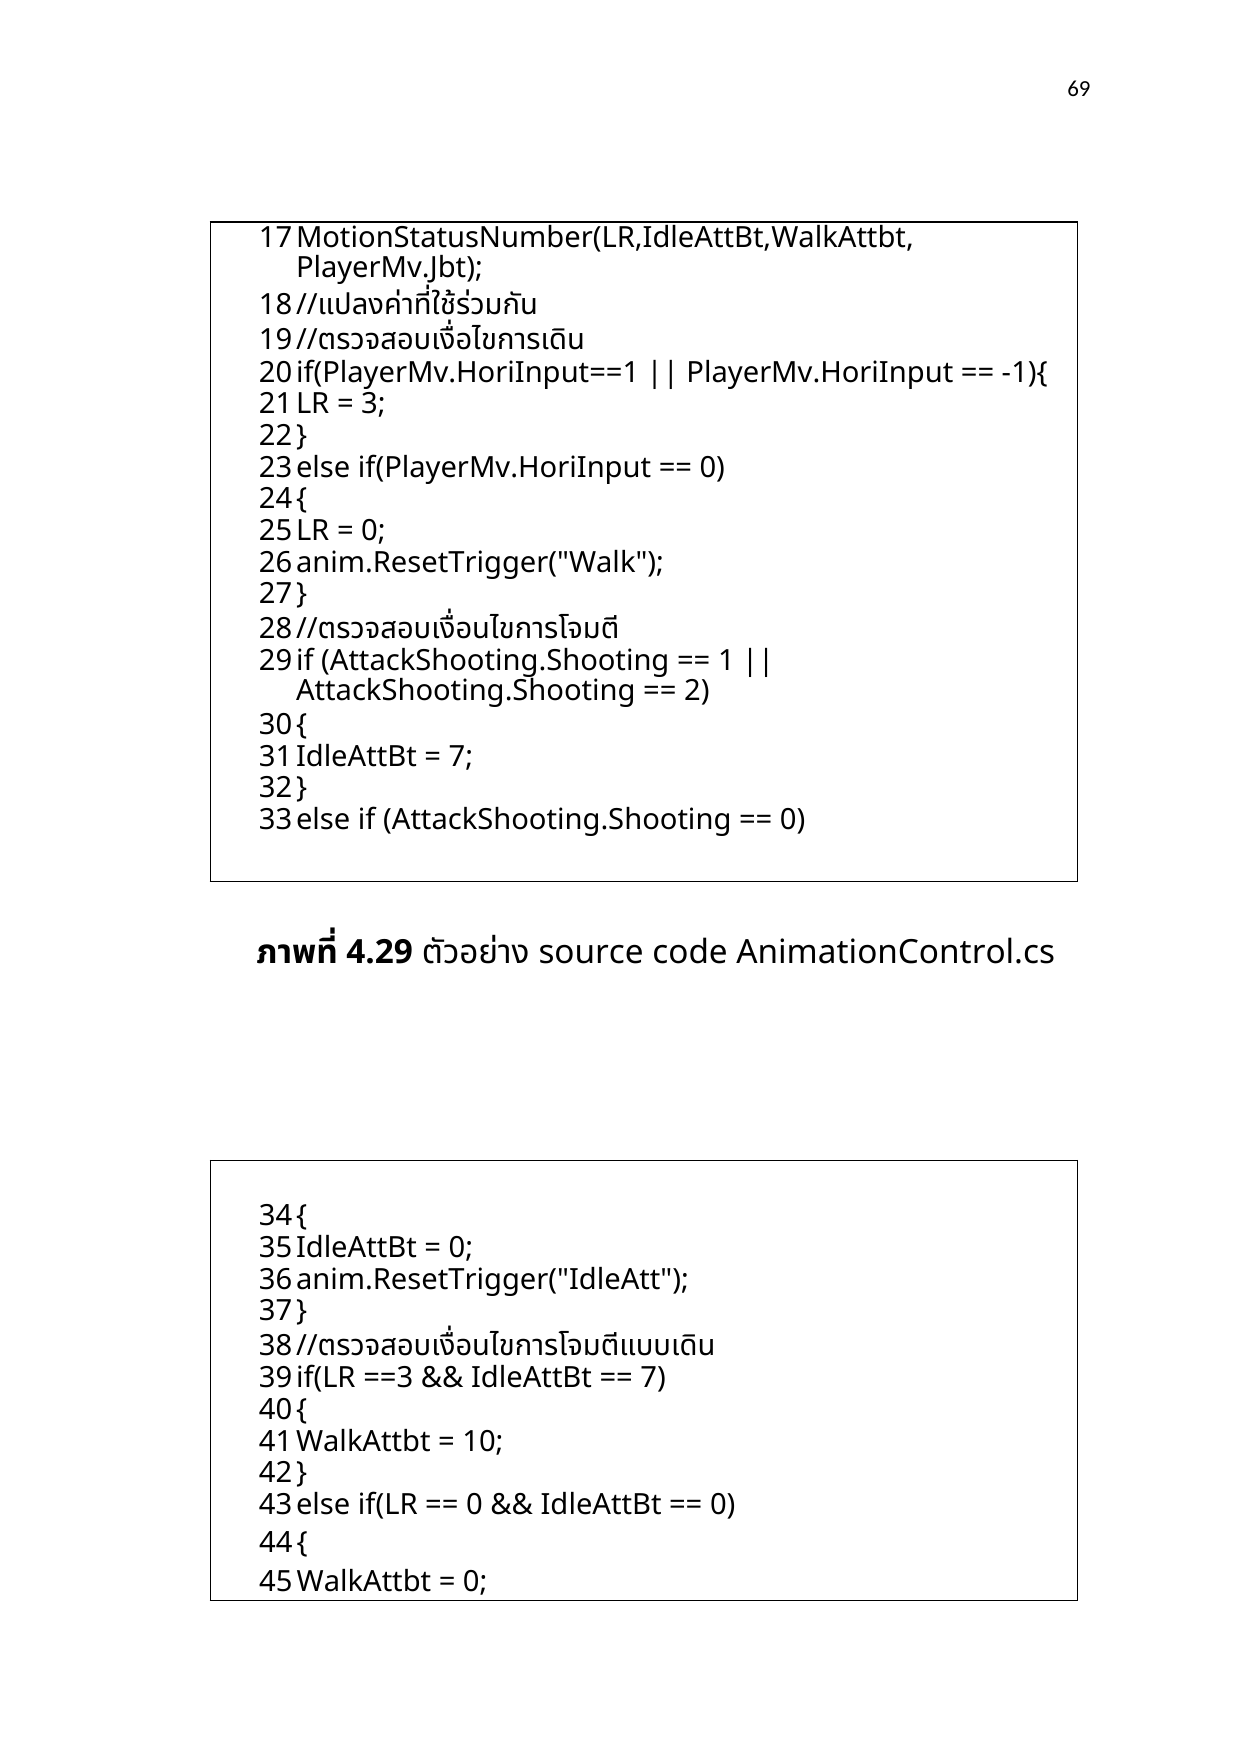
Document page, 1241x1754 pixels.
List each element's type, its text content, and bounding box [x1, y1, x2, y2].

text ภาพที่ 4.29 ตัวอย่าง source code AnimationControl.cs [221, 927, 1090, 978]
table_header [211, 223, 1077, 881]
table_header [211, 1161, 1077, 1600]
